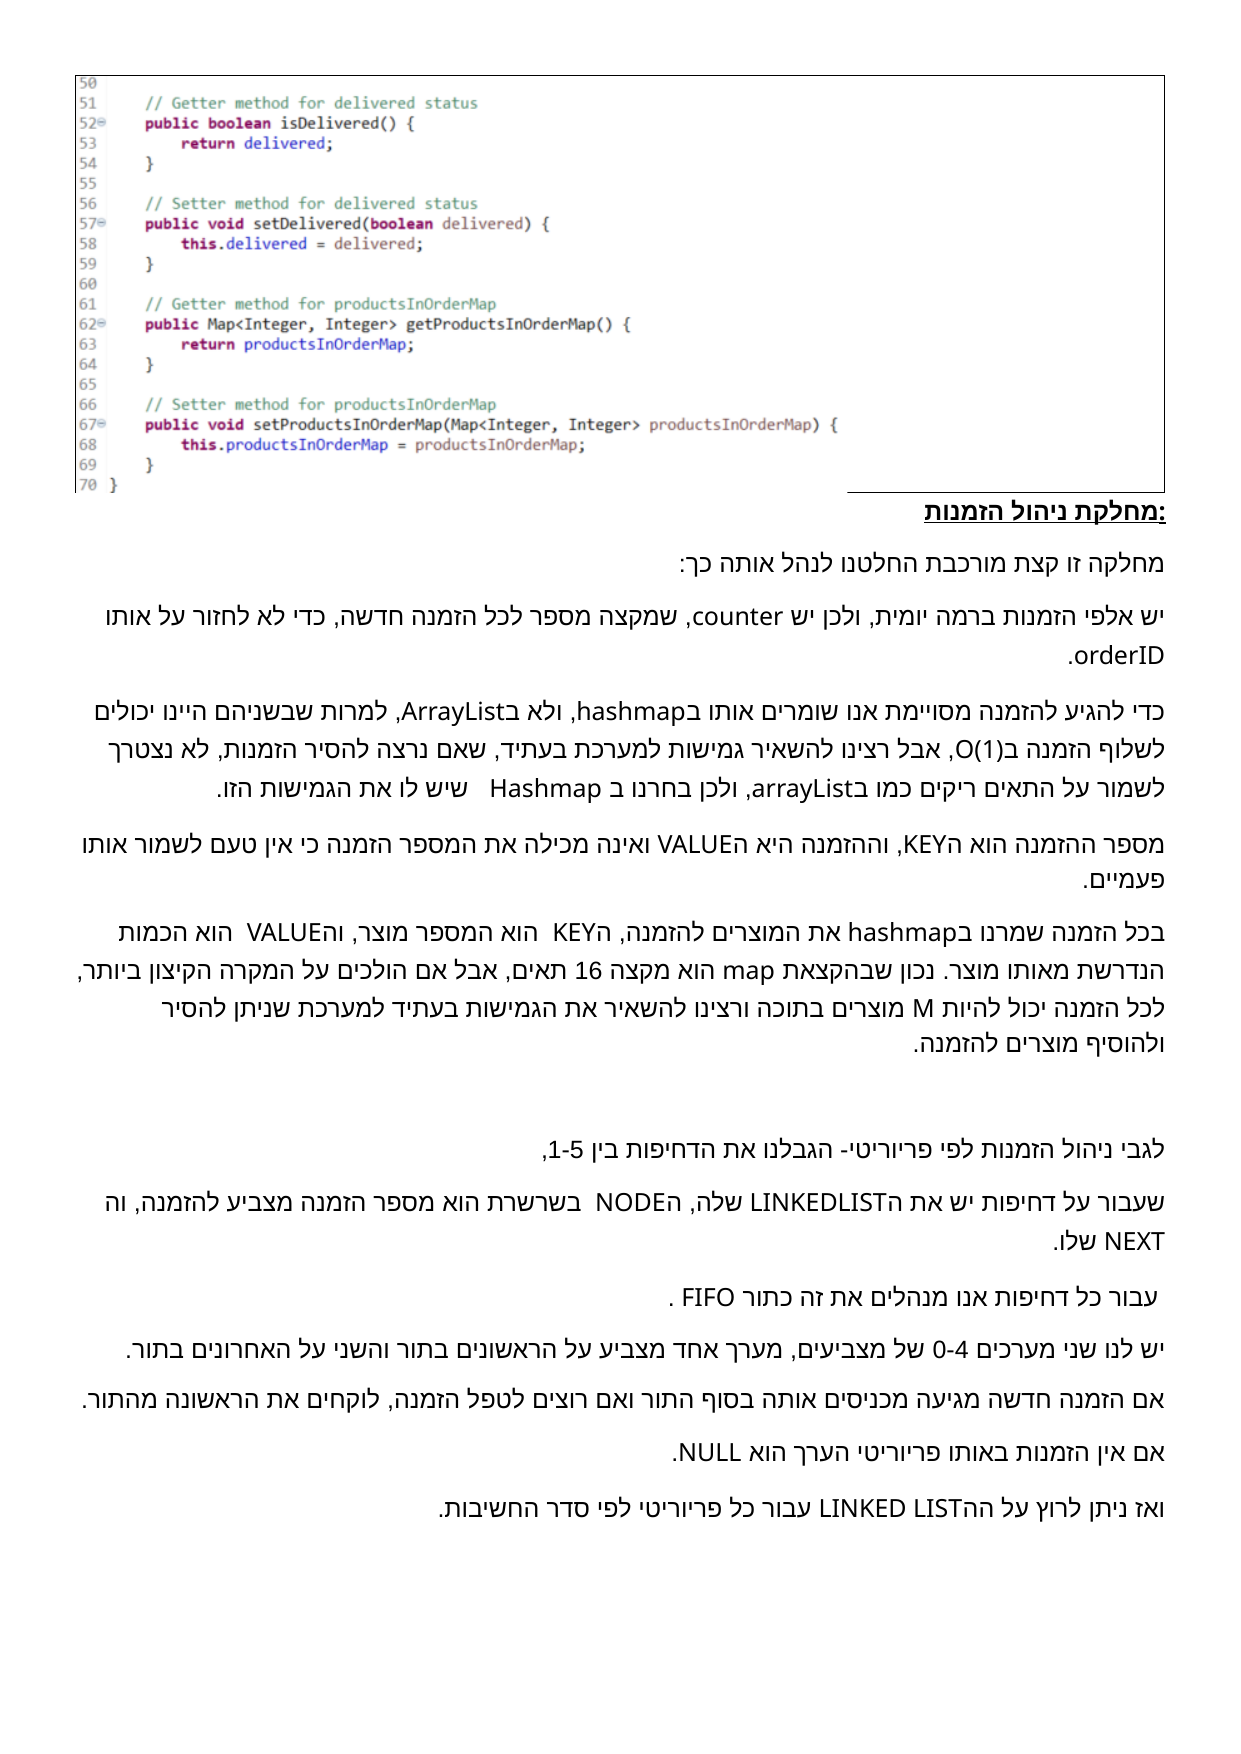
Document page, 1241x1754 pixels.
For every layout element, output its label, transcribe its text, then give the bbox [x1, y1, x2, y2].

text ואז ניתן לרוץ על ההLINKED LIST עבור כל פריוריטי לפי סדר החשיבות. [75, 1491, 1165, 1525]
text מחלקה זו קצת מורכבת החלטנו לנהל אותה כך: [75, 549, 1165, 578]
text בכל הזמנה שמרנו בhashmap את המוצרים להזמנה, הKEY הוא המספר מוצר, והVALUE הוא הכמות הנדרשת מאותו מוצר. נכון שבהקצאת map הוא מקצה 16 תאים, אבל אם הולכים על המקרה הקיצון ביותר, לכל הזמנה יכול להיות M מוצרים בתוכה ורצינו להשאיר את הגמישות בעתיד למערכת שניתן להסיר ולהוסיף מוצרים להזמנה. [75, 914, 1165, 1058]
text אם אין הזמנות באותו פריוריטי הערך הוא NULL. [75, 1435, 1165, 1469]
text יש לנו שני מערכים 0-4 של מצביעים, מערך אחד מצביע על הראשונים בתור והשני על האחרונים בתור. [75, 1335, 1165, 1364]
text לגבי ניהול הזמנות לפי פריוריטי- הגבלנו את הדחיפות בין 1-5, [75, 1135, 1165, 1164]
picture [76, 76, 848, 493]
text מספר ההזמנה הוא הKEY, וההזמנה היא הVALUE ואינה מכילה את המספר הזמנה כי אין טעם לשמור אותו פעמיים. [75, 826, 1165, 893]
text יש אלפי הזמנות ברמה יומית, ולכן יש counter, שמקצה מספר לכל הזמנה חדשה, כדי לא לחזור על אותו orderID. [75, 599, 1165, 672]
text עבור כל דחיפות אנו מנהלים את זה כתור FIFO . [75, 1279, 1165, 1314]
table_cell [848, 76, 1164, 492]
text אם הזמנה חדשה מגיעה מכניסים אותה בסוף התור ואם רוצים לטפל הזמנה, לוקחים את הראשונה מהתור. [75, 1385, 1165, 1414]
text מחלקת ניהול הזמנות: [75, 493, 1165, 527]
text שעבור על דחיפות יש את הLINKEDLIST שלה, הNODE בשרשרת הוא מספר הזמנה מצביע להזמנה, והNEXT שלו. [75, 1184, 1165, 1258]
text כדי להגיע להזמנה מסויימת אנו שומרים אותו בhashmap, ולא בArrayList, למרות שבשניהם היינו יכולים לשלוף הזמנה בO(1), אבל רצינו להשאיר גמישות למערכת בעתיד, שאם נרצה להסיר הזמנות, לא נצטרך לשמור על התאים ריקים כמו בarrayList, ולכן בחרנו ב Hashmap שיש לו את הגמישות הזו. [75, 694, 1165, 804]
